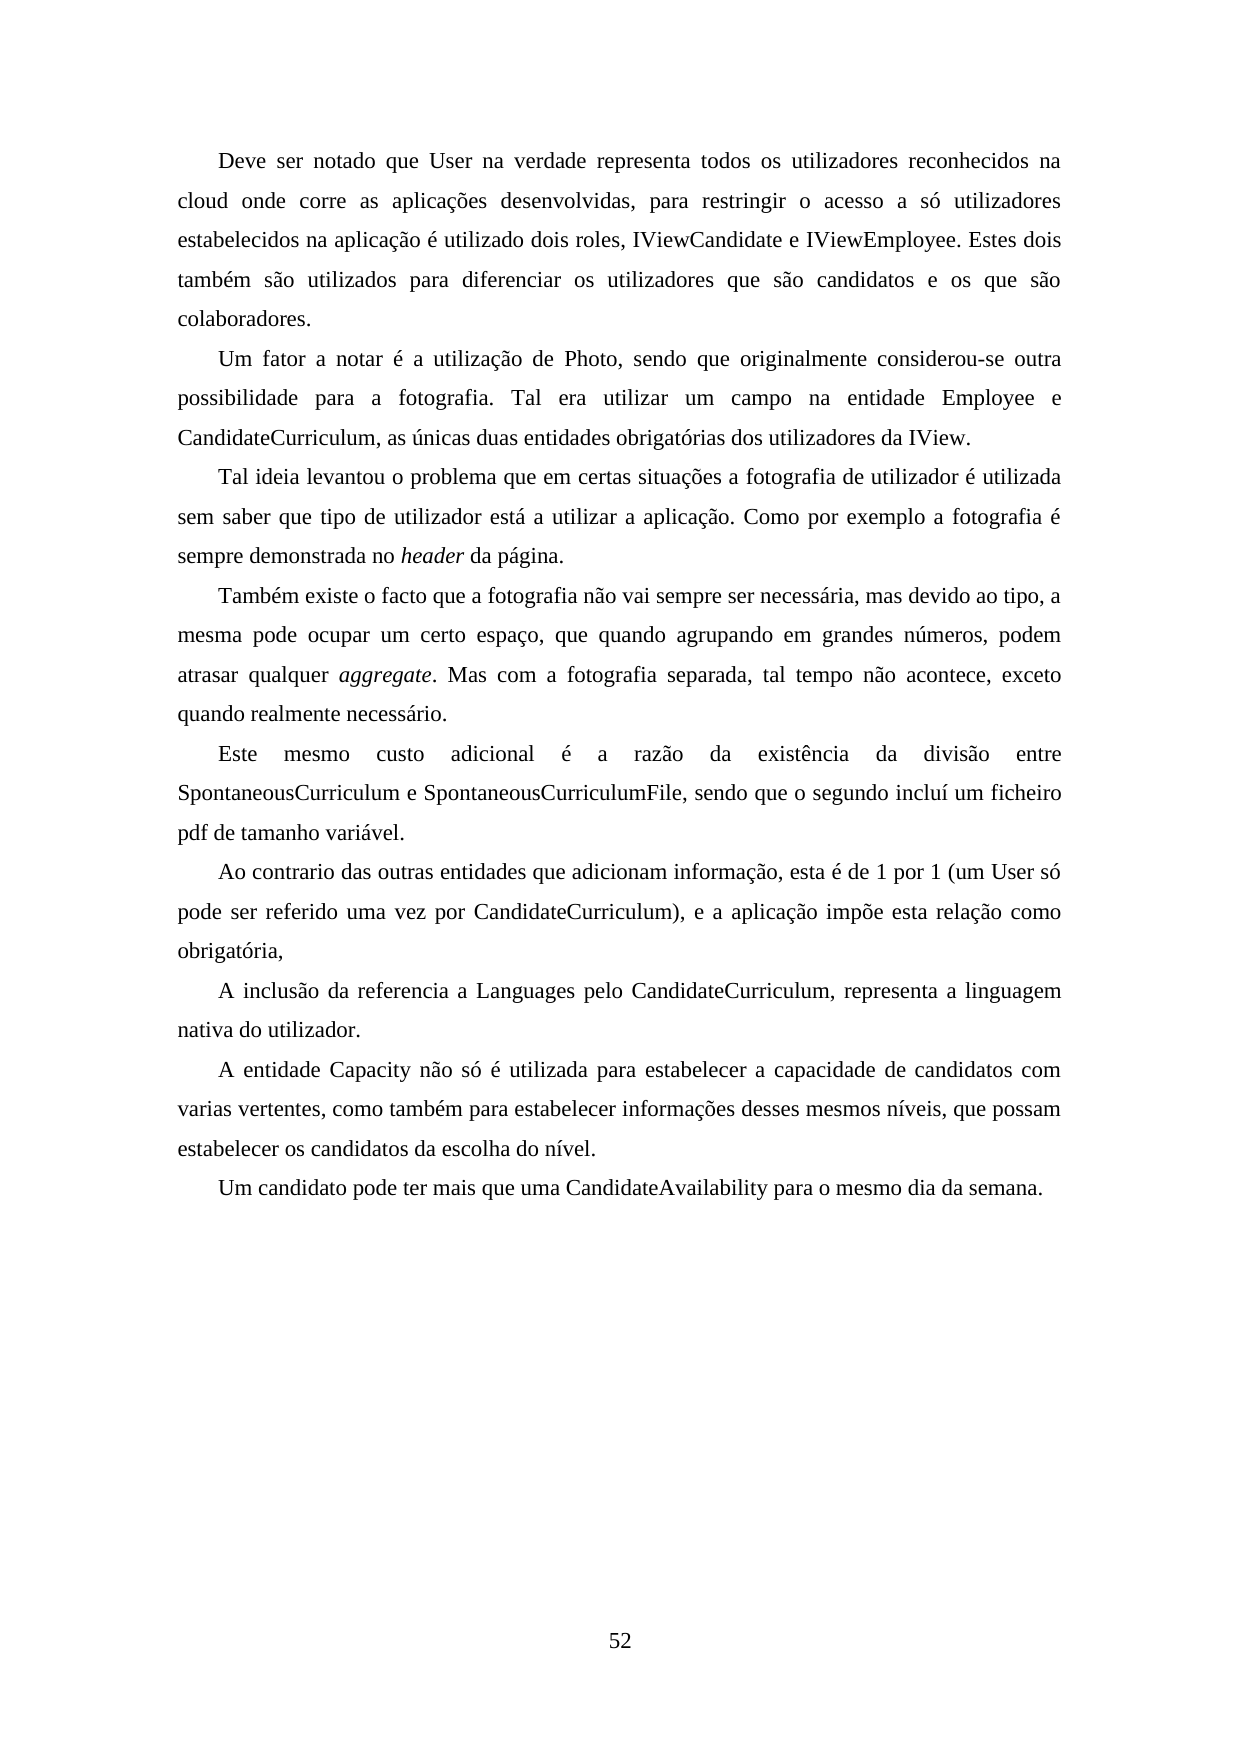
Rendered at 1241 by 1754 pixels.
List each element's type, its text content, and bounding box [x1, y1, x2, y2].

text Tal ideia levantou o problema que em certas situações a fotografia de utilizador é utilizada sem saber que tipo de utilizador está a utilizar a aplicação. Como por exemplo a fotografia é sempre demonstrada no header da página. [177, 463, 1063, 569]
text Este mesmo custo adicional é a razão da existência da divisão entre SpontaneousCurriculum e SpontaneousCurriculumFile, sendo que o segundo incluí um ficheiro pdf de tamanho variável. [177, 740, 1063, 845]
text Deve ser notado que User na verdade representa todos os utilizadores reconhecidos na cloud onde corre as aplicações desenvolvidas, para restringir o acesso a só utilizadores estabelecidos na aplicação é utilizado dois roles, IViewCandidate e IViewEmployee. Estes dois também são utilizados para diferenciar os utilizadores que são candidatos e os que são colaboradores. [177, 148, 1063, 332]
text A entidade Capacity não só é utilizada para estabelecer a capacidade de candidatos com varias vertentes, como também para estabelecer informações desses mesmos níveis, que possam estabelecer os candidatos da escolha do nível. [177, 1056, 1063, 1161]
text Um candidato pode ter mais que uma CandidateAvailability para o mesmo dia da semana. [177, 1174, 1063, 1200]
text Também existe o facto que a fotografia não vai sempre ser necessária, mas devido ao tipo, a mesma pode ocupar um certo espaço, que quando agrupando em grandes números, podem atrasar qualquer aggregate. Mas com a fotografia separada, tal tempo não acontece, exceto quando realmente necessário. [177, 582, 1063, 727]
text Ao contrario das outras entidades que adicionam informação, esta é de 1 por 1 (um User só pode ser referido uma vez por CandidateCurriculum), e a aplicação impõe esta relação como obrigatória, [177, 858, 1063, 963]
text Um fator a notar é a utilização de Photo, sendo que originalmente considerou-se outra possibilidade para a fotografia. Tal era utilizar um campo na entidade Employee e CandidateCurriculum, as únicas duas entidades obrigatórias dos utilizadores da IView. [177, 345, 1063, 450]
text A inclusão da referencia a Languages pelo CandidateCurriculum, representa a linguagem nativa do utilizador. [177, 977, 1063, 1042]
